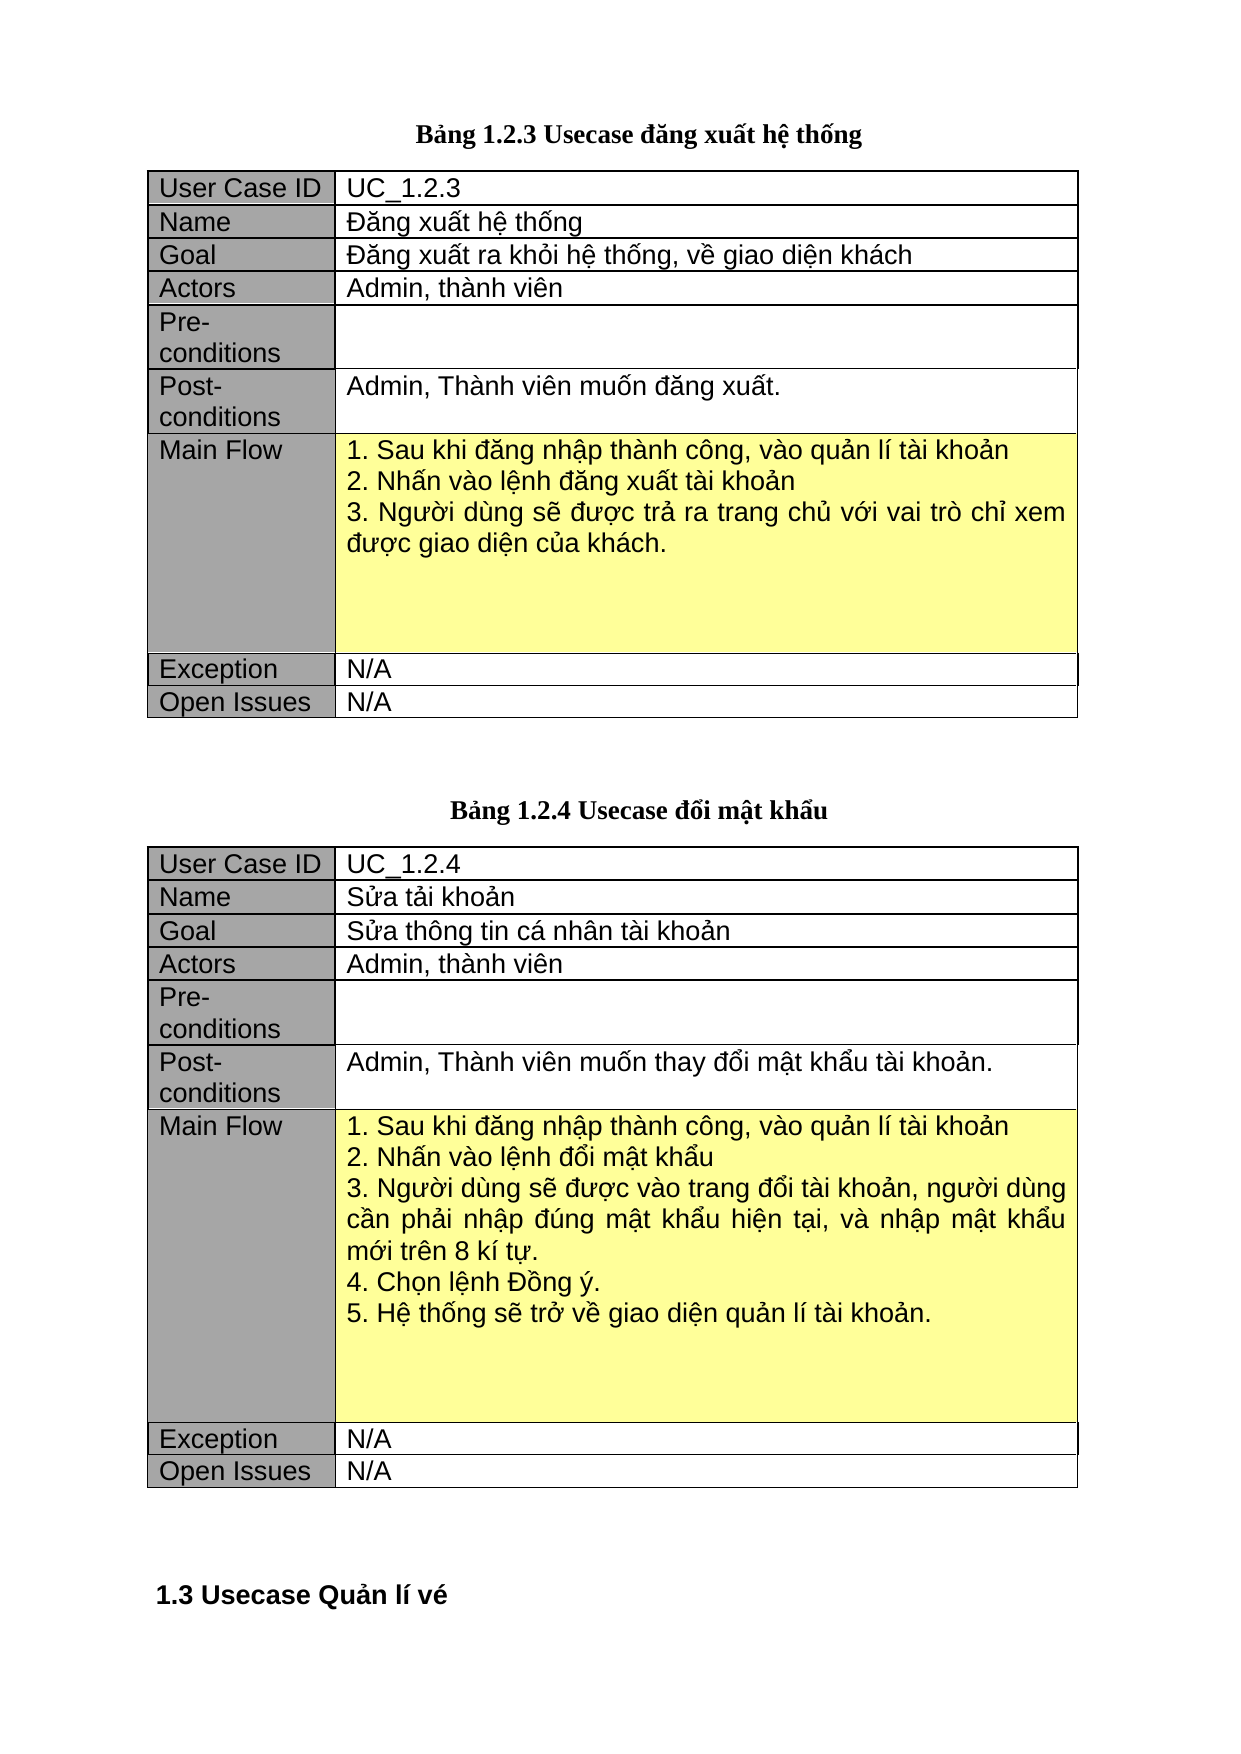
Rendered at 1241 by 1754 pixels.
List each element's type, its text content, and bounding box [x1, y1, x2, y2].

table_cell Đăng xuất ra khỏi hệ thống, về giao diện khách [336, 239, 1077, 270]
table_cell 1. Sau khi đăng nhập thành công, vào quản lí tài khoản 2. Nhấn vào lệnh đổi mật khẩu 3. Người dùng sẽ được vào trang đổi tài khoản, người dùng cần phải nhập đúng mật khẩu hiện tại, và nhập mật khẩu mới trên 8 kí tự. 4. Chọn lệnh Đồng ý. 5. Hệ thống sẽ trở về giao diện quản lí tài khoản. [336, 1109, 1077, 1422]
table_cell Admin, thành viên [336, 272, 1077, 303]
table_cell Đăng xuất hệ thống [336, 206, 1077, 237]
table_cell Sửa thông tin cá nhân tài khoản [336, 915, 1077, 946]
text Bảng 1.2.4 Usecase đổi mật khẩu [156, 794, 1122, 825]
table_header UC_1.2.4 [336, 848, 1077, 879]
table_cell Name [149, 881, 334, 913]
table_cell N/A [336, 685, 1077, 717]
table_header User Case ID [149, 172, 334, 203]
table_cell Admin, Thành viên muốn đăng xuất. [336, 368, 1077, 433]
text Bảng 1.2.3 Usecase đăng xuất hệ thống [156, 118, 1122, 149]
table_cell Actors [149, 948, 334, 979]
table_cell Open Issues [148, 1455, 335, 1487]
table_cell N/A [336, 653, 1077, 685]
table_cell Actors [149, 272, 334, 303]
table_header User Case ID [149, 848, 334, 879]
table_cell [336, 306, 1077, 368]
table_cell Open Issues [148, 686, 335, 717]
table_cell Pre-conditions [149, 981, 334, 1044]
table_cell Name [149, 206, 334, 237]
table_cell Exception [149, 1423, 334, 1454]
table_cell N/A [336, 1454, 1077, 1487]
text 1.3 Usecase Quản lí vé [118, 1579, 1122, 1610]
table_cell Goal [149, 239, 334, 270]
table_cell Goal [149, 915, 334, 946]
table_cell N/A [336, 1422, 1077, 1454]
table_cell 1. Sau khi đăng nhập thành công, vào quản lí tài khoản 2. Nhấn vào lệnh đăng xuất tài khoản 3. Người dùng sẽ được trả ra trang chủ với vai trò chỉ xem được giao diện của khách. [336, 433, 1077, 652]
table_header UC_1.2.3 [336, 172, 1077, 203]
table_cell Pre-conditions [149, 306, 334, 368]
table_cell Post-conditions [149, 1046, 335, 1108]
table_cell Main Flow [148, 434, 335, 652]
table_cell Post-conditions [149, 370, 335, 433]
table_cell Sửa tải khoản [336, 881, 1077, 913]
table_cell Exception [149, 654, 334, 685]
table_cell Admin, Thành viên muốn thay đổi mật khẩu tài khoản. [336, 1044, 1077, 1108]
table_cell Admin, thành viên [336, 948, 1077, 979]
table_cell [336, 981, 1077, 1044]
table_cell Main Flow [148, 1110, 335, 1422]
